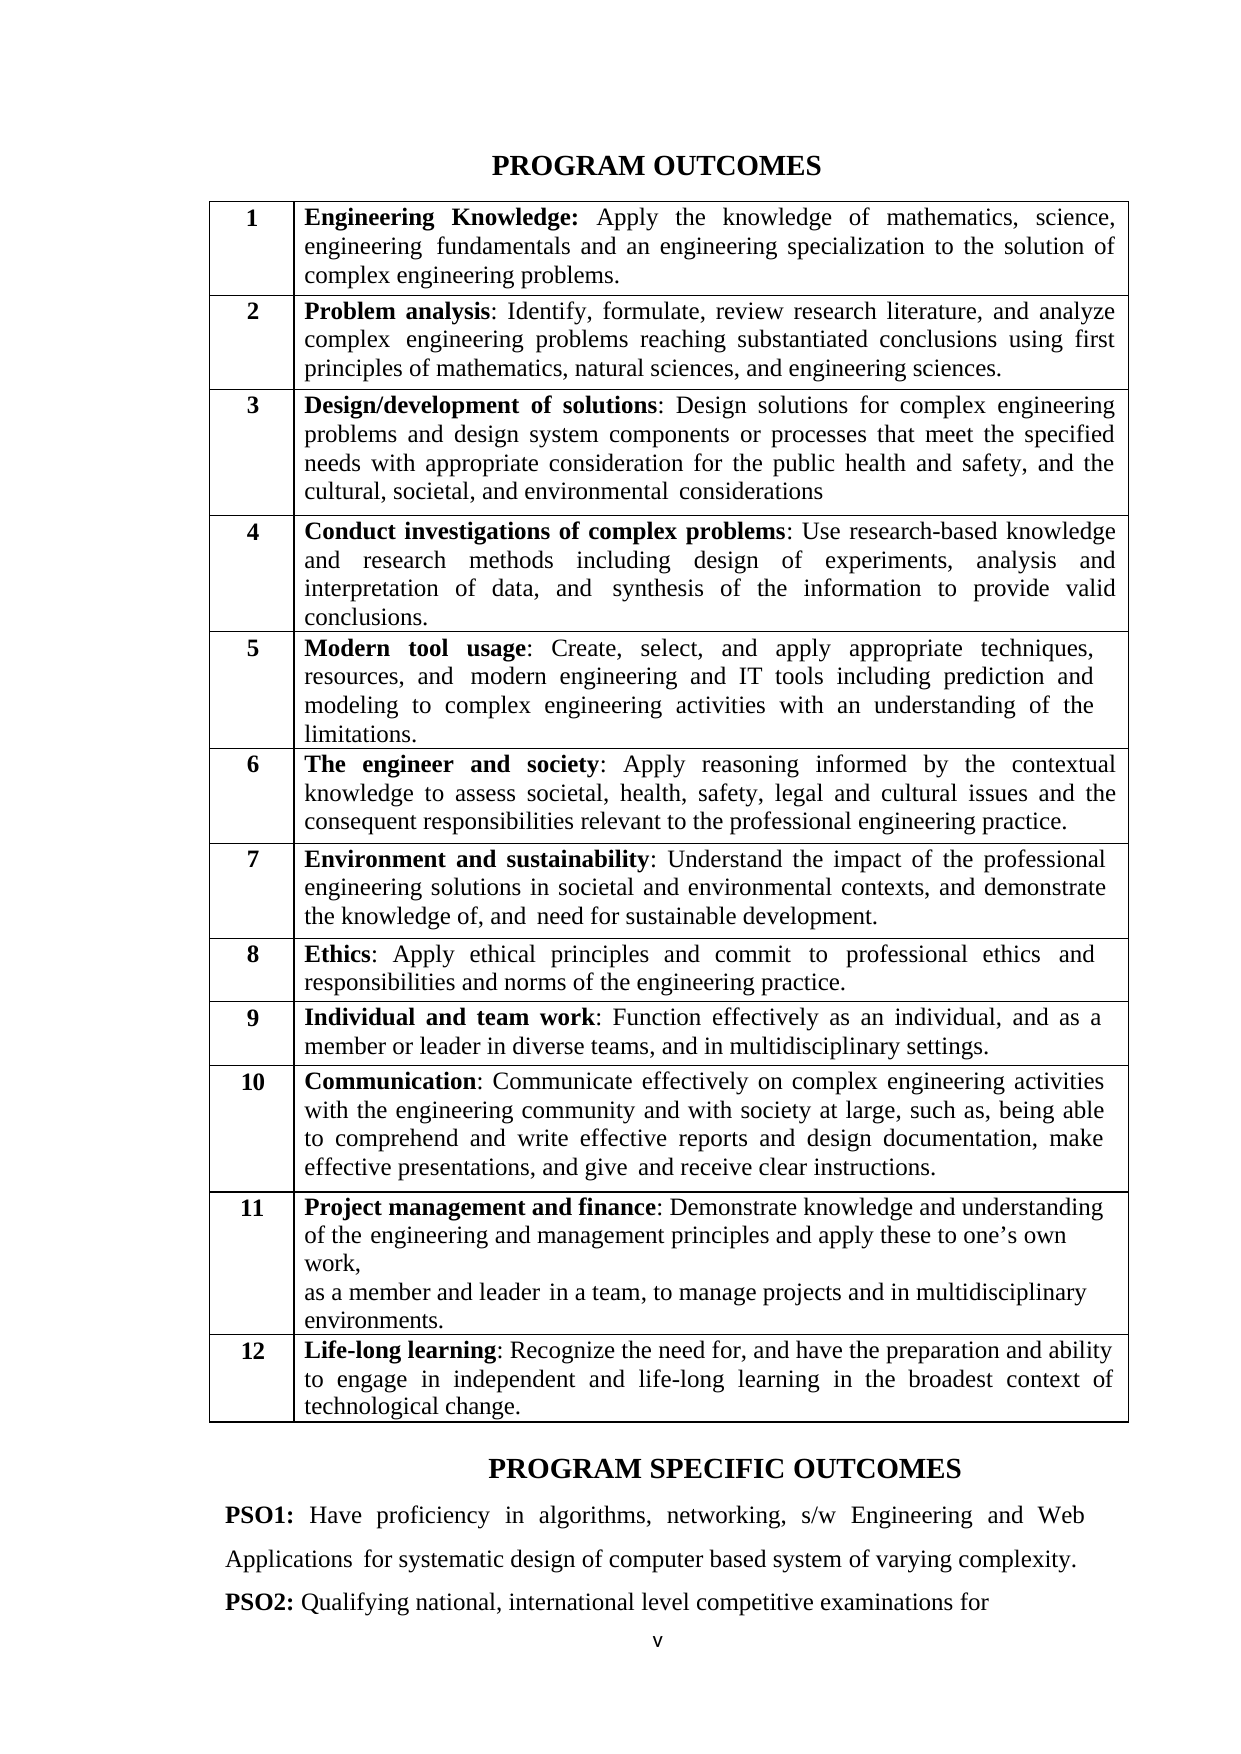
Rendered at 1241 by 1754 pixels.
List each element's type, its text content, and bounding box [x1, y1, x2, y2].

table_cell 11 [210, 1193, 293, 1334]
text PROGRAM SPECIFIC OUTCOMES [488, 1451, 1152, 1484]
table_cell 3 [210, 390, 293, 515]
table_cell 10 [210, 1066, 293, 1191]
table_cell 12 [210, 1335, 293, 1421]
table_cell Project management and finance: Demonstrate knowledge and understanding of the engineering and management principles and apply these to one’s own work, as a member and leader in a team, to manage projects and in multidisciplinary environments. [295, 1193, 1128, 1334]
table_cell Individual and team work: Function effectively as an individual, and as a member or leader in diverse teams, and in multidisciplinary settings. [295, 1002, 1128, 1065]
table_cell 7 [210, 844, 293, 937]
table_cell Problem analysis: Identify, formulate, review research literature, and analyze complex engineering problems reaching substantiated conclusions using first principles of mathematics, natural sciences, and engineering sciences. [295, 296, 1128, 389]
table_cell Life-long learning: Recognize the need for, and have the preparation and ability to engage in independent and life-long learning in the broadest context of technological change. [295, 1335, 1128, 1421]
table_cell 5 [210, 632, 293, 748]
table_cell Environment and sustainability: Understand the impact of the professional engineering solutions in societal and environmental contexts, and demonstrate the knowledge of, and need for sustainable development. [295, 844, 1128, 937]
table_cell 8 [210, 939, 293, 1001]
table_header Engineering Knowledge: Apply the knowledge of mathematics, science, engineering fundamentals and an engineering specialization to the solution of complex engineering problems. [295, 202, 1128, 294]
table_cell Modern tool usage: Create, select, and apply appropriate techniques, resources, and modern engineering and IT tools including prediction and modeling to complex engineering activities with an understanding of the limitations. [295, 632, 1128, 748]
table_cell 9 [210, 1002, 293, 1065]
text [225, 1501, 1094, 1616]
table_cell 4 [210, 516, 293, 631]
table_cell 2 [210, 296, 293, 389]
table_header 1 [210, 202, 293, 294]
table_cell The engineer and society: Apply reasoning informed by the contextual knowledge to assess societal, health, safety, legal and cultural issues and the consequent responsibilities relevant to the professional engineering practice. [295, 749, 1128, 843]
table_cell Communication: Communicate effectively on complex engineering activities with the engineering community and with society at large, such as, being able to comprehend and write effective reports and design documentation, make effective presentations, and give and receive clear instructions. [295, 1066, 1128, 1191]
table_cell 6 [210, 749, 293, 843]
table_cell Design/development of solutions: Design solutions for complex engineering problems and design system components or processes that meet the specified needs with appropriate consideration for the public health and safety, and the cultural, societal, and environmental considerations [295, 390, 1128, 515]
subtitle PROGRAM OUTCOMES [492, 148, 1152, 182]
table_cell Conduct investigations of complex problems: Use research-based knowledge and research methods including design of experiments, analysis and interpretation of data, and synthesis of the information to provide valid conclusions. [295, 516, 1128, 631]
table_cell Ethics: Apply ethical principles and commit to professional ethics and responsibilities and norms of the engineering practice. [295, 939, 1128, 1001]
